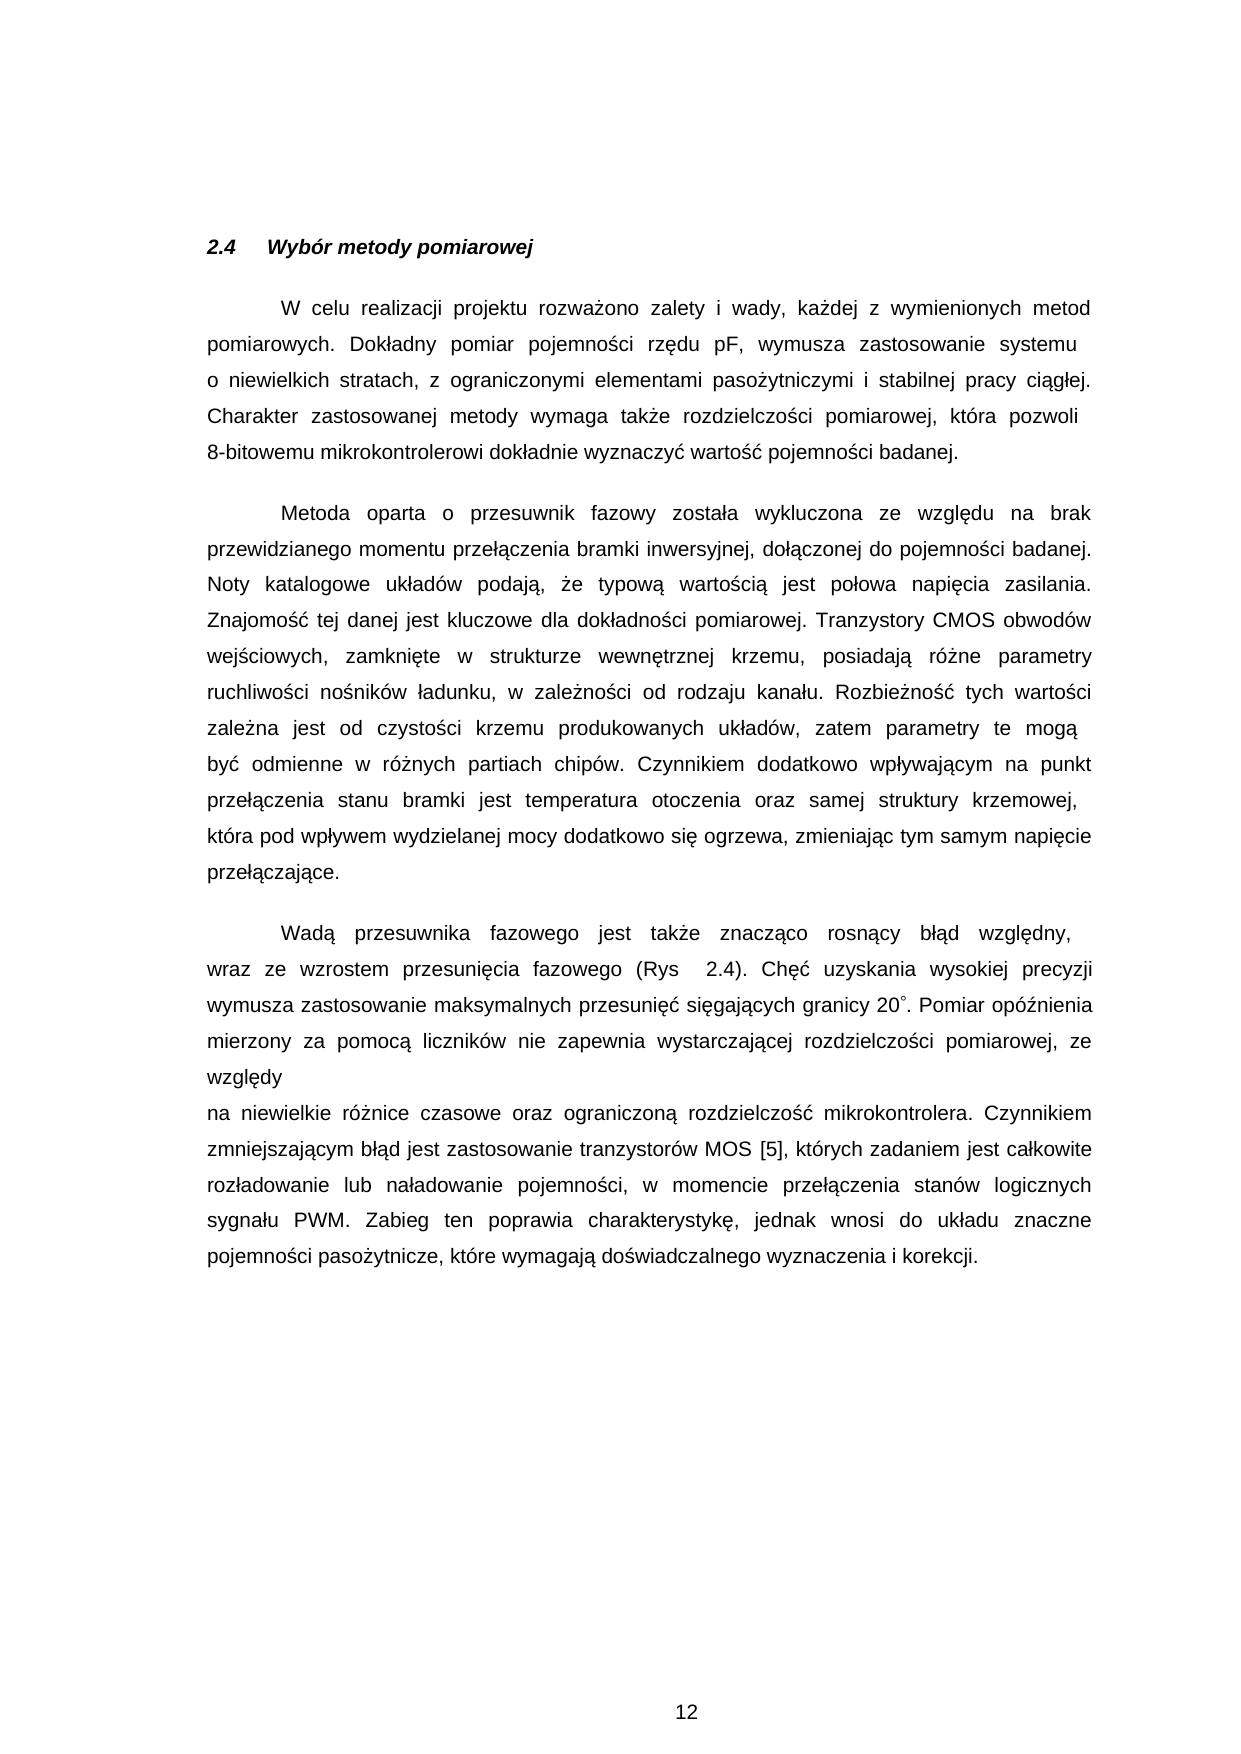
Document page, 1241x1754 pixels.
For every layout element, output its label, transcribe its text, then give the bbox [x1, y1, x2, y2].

text Wadą przesuwnika fazowego jest także znacząco rosnący błąd względny, wraz ze wzrostem przesunięcia fazowego (rys 2.4). Chęć uzyskania wysokiej precyzji wymusza zastosowanie maksymalnych przesunięć sięgających granicy 20. Pomiar opóźnienia mierzony za pomocą liczników nie zapewnia wystarczającej rozdzielczości pomiarowej, ze względy na niewielkie różnice czasowe oraz ograniczoną rozdzielczość mikrokontrolera. Czynnikiem zmniejszającym błąd jest zastosowanie tranzystorów MOS [5], których zadaniem jest całkowite rozładowanie lub naładowanie pojemności, w momencie przełączenia stanów logicznych sygnału PWM. Zabieg ten poprawia charakterystykę, jednak wnosi do układu znaczne pojemności pasożytnicze, które wymagają doświadczalnego wyznaczenia i korekcji. [207, 921, 1092, 1268]
text W celu realizacji projektu rozważono zalety i wady, każdej z wymienionych metod pomiarowych. Dokładny pomiar pojemności rzędu pF, wymusza zastosowanie systemu o niewielkich stratach, z ograniczonymi elementami pasożytniczymi i stabilnej pracy ciągłej. Charakter zastosowanej metody wymaga także rozdzielczości pomiarowej, która pozwoli 8-bitowemu mikrokontrolerowi dokładnie wyznaczyć wartość pojemności badanej. [207, 296, 1092, 463]
text Metoda oparta o przesuwnik fazowy została wykluczona ze względu na brak przewidzianego momentu przełączenia bramki inwersyjnej, dołączonej do pojemności badanej. Noty katalogowe układów podają, że typową wartością jest połowa napięcia zasilania. Znajomość tej danej jest kluczowe dla dokładności pomiarowej. Tranzystory CMOS obwodów wejściowych, zamknięte w strukturze wewnętrznej krzemu, posiadają różne parametry ruchliwości nośników ładunku, w zależności od rodzaju kanału. Rozbieżność tych wartości zależna jest od czystości krzemu produkowanych układów, zatem parametry te mogą być odmienne w różnych partiach chipów. Czynnikiem dodatkowo wpływającym na punkt przełączenia stanu bramki jest temperatura otoczenia oraz samej struktury krzemowej, która pod wpływem wydzielanej mocy dodatkowo się ogrzewa, zmieniając tym samym napięcie przełączające. [207, 500, 1092, 884]
subtitle Wybór metody pomiarowej [207, 235, 1092, 259]
